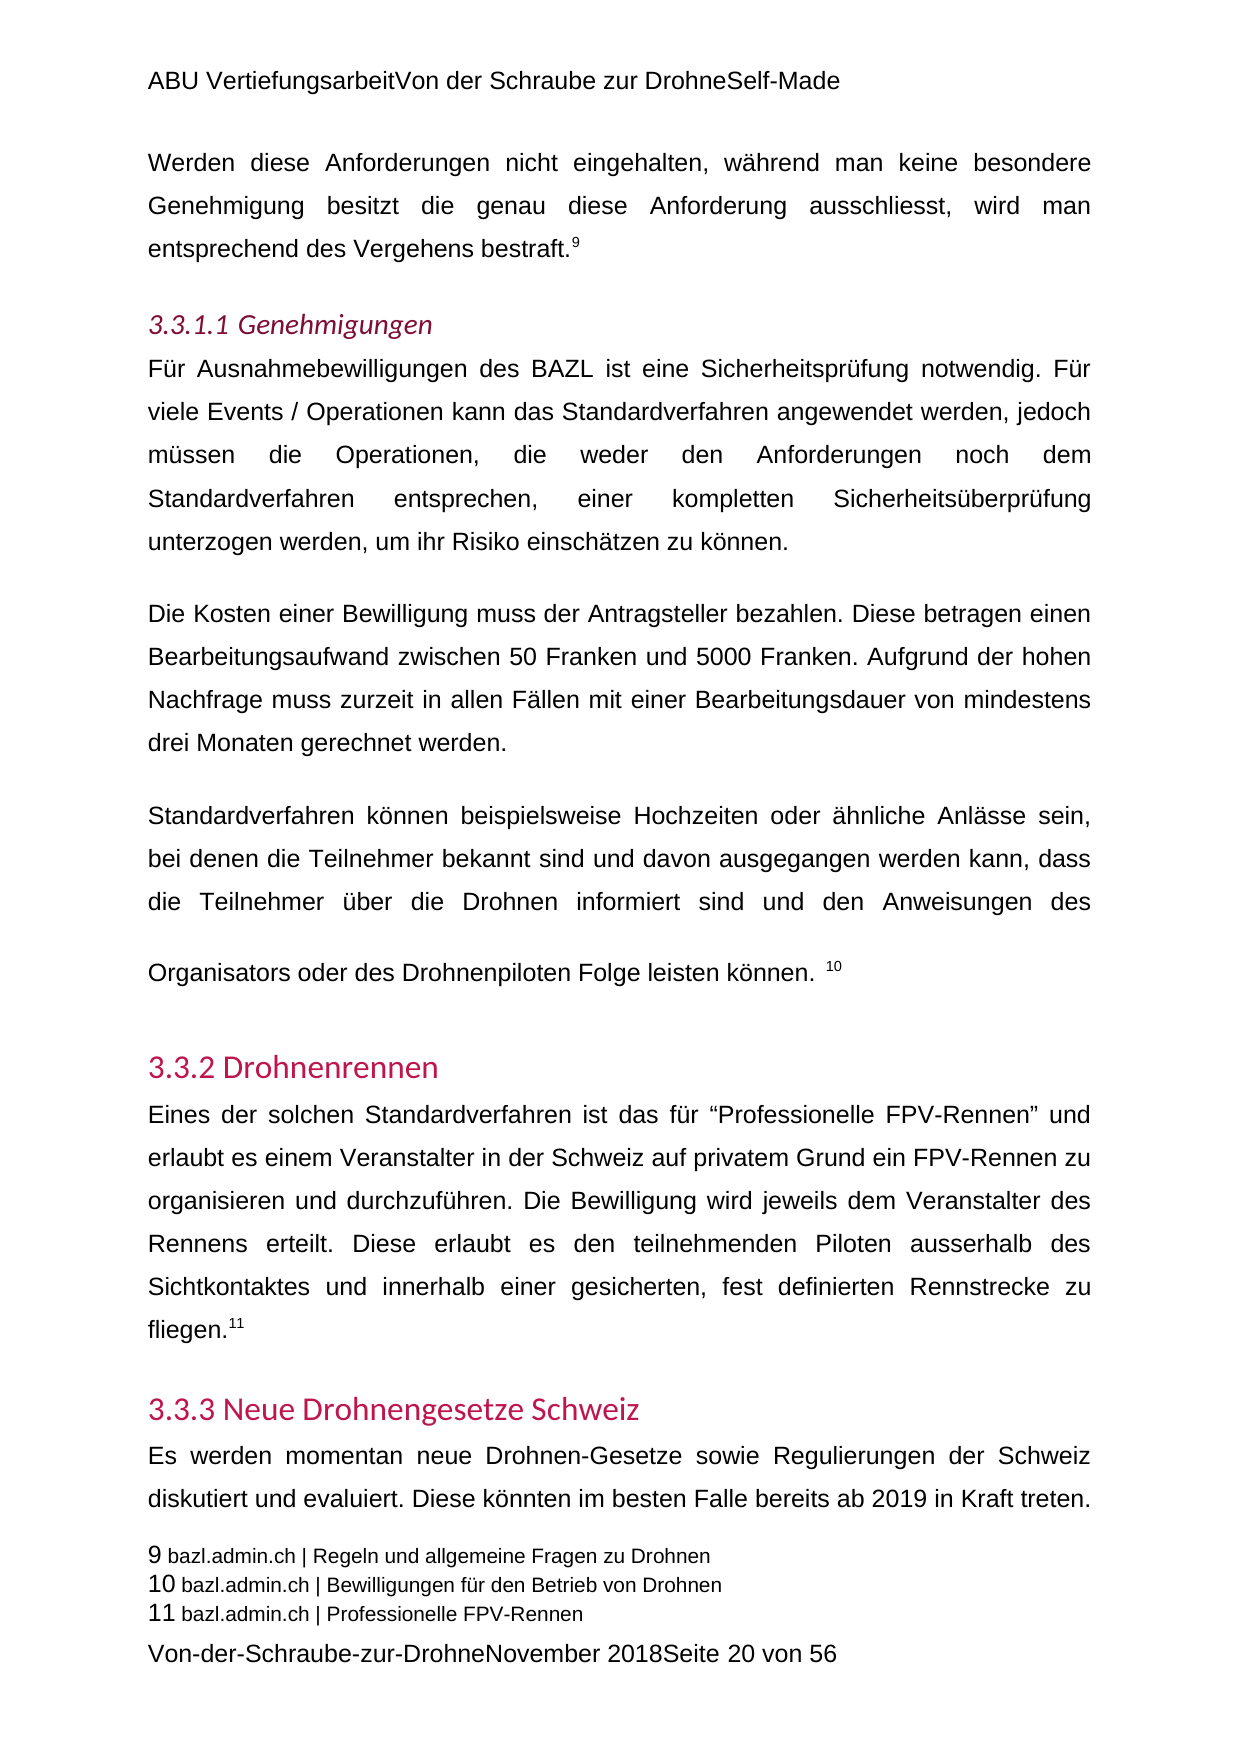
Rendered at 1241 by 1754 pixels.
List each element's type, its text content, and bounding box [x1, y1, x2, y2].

text Für Ausnahmebewilligungen des BAZL ist eine Sicherheitsprüfung notwendig. Für viele Events / Operationen kann das Standardverfahren angewendet werden, jedoch müssen die Operationen, die weder den Anforderungen noch dem Standardverfahren entsprechen, einer kompletten Sicherheitsüberprüfung unterzogen werden, um ihr Risiko einschätzen zu können. [148, 354, 1093, 556]
subtitle Genehmigungen [148, 306, 1093, 342]
text Eines der solchen Standardverfahren ist das für “Professionelle FPV-Rennen” und erlaubt es einem Veranstalter in der Schweiz auf privatem Grund ein FPV-Rennen zu organisieren und durchzuführen. Die Bewilligung wird jeweils dem Veranstalter des Rennens erteilt. Diese erlaubt es den teilnehmenden Piloten ausserhalb des Sichtkontaktes und innerhalb einer gesicherten, fest definierten Rennstrecke zu fliegen. [148, 1100, 1093, 1344]
text Die Kosten einer Bewilligung muss der Antragsteller bezahlen. Diese betragen einen Bearbeitungsaufwand zwischen 50 Franken und 5000 Franken. Aufgrund der hohen Nachfrage muss zurzeit in allen Fällen mit einer Bearbeitungsdauer von mindestens drei Monaten gerechnet werden. [148, 599, 1093, 757]
text Standardverfahren können beispielsweise Hochzeiten oder ähnliche Anlässe sein, bei denen die Teilnehmer bekannt sind und davon ausgegangen werden kann, dass die Teilnehmer über die Drohnen informiert sind und den Anweisungen des Organisators oder des Drohnenpiloten Folge leisten können. [148, 801, 1093, 992]
text Werden diese Anforderungen nicht eingehalten, während man keine besondere Genehmigung besitzt die genau diese Anforderung ausschliesst, wird man entsprechend des Vergehens bestraft. [148, 148, 1093, 263]
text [148, 1441, 1093, 1513]
subtitle Drohnenrennen [148, 1047, 1093, 1087]
subtitle Neue Drohnengesetze Schweiz [148, 1388, 1093, 1428]
